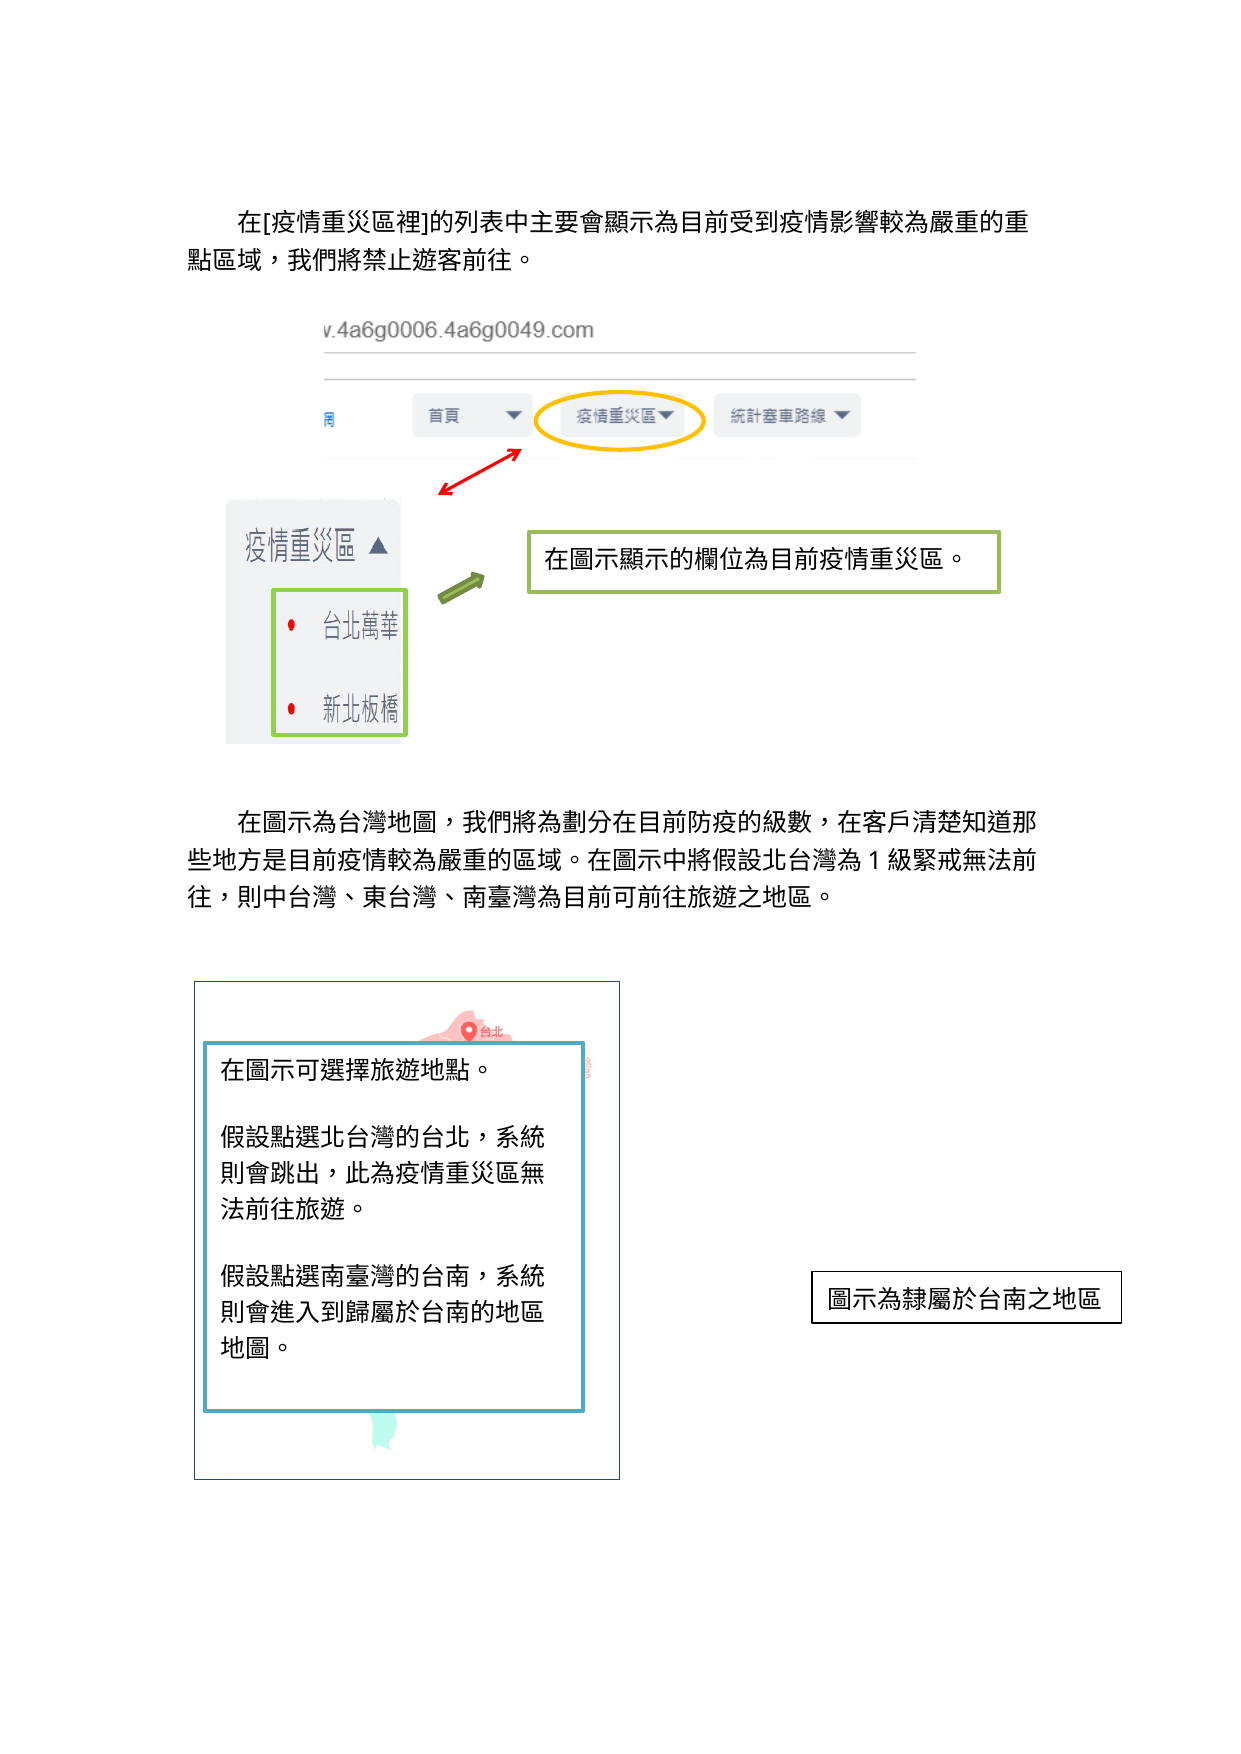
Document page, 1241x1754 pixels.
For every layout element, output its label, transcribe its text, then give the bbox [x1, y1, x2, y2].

picture [324, 314, 917, 459]
text 在[疫情重災區裡]的列表中主要會顯示為目前受到疫情影響較為嚴重的重點區域，我們將禁止遊客前往。 [187, 202, 1053, 277]
picture [195, 982, 619, 1479]
picture [226, 498, 401, 744]
picture [276, 592, 401, 733]
text 在圖示為台灣地圖，我們將為劃分在目前防疫的級數，在客戶清楚知道那些地方是目前疫情較為嚴重的區域。在圖示中將假設北台灣為1級緊戒無法前往，則中台灣、東台灣、南臺灣為目前可前往旅遊之地區。 [187, 802, 1053, 914]
